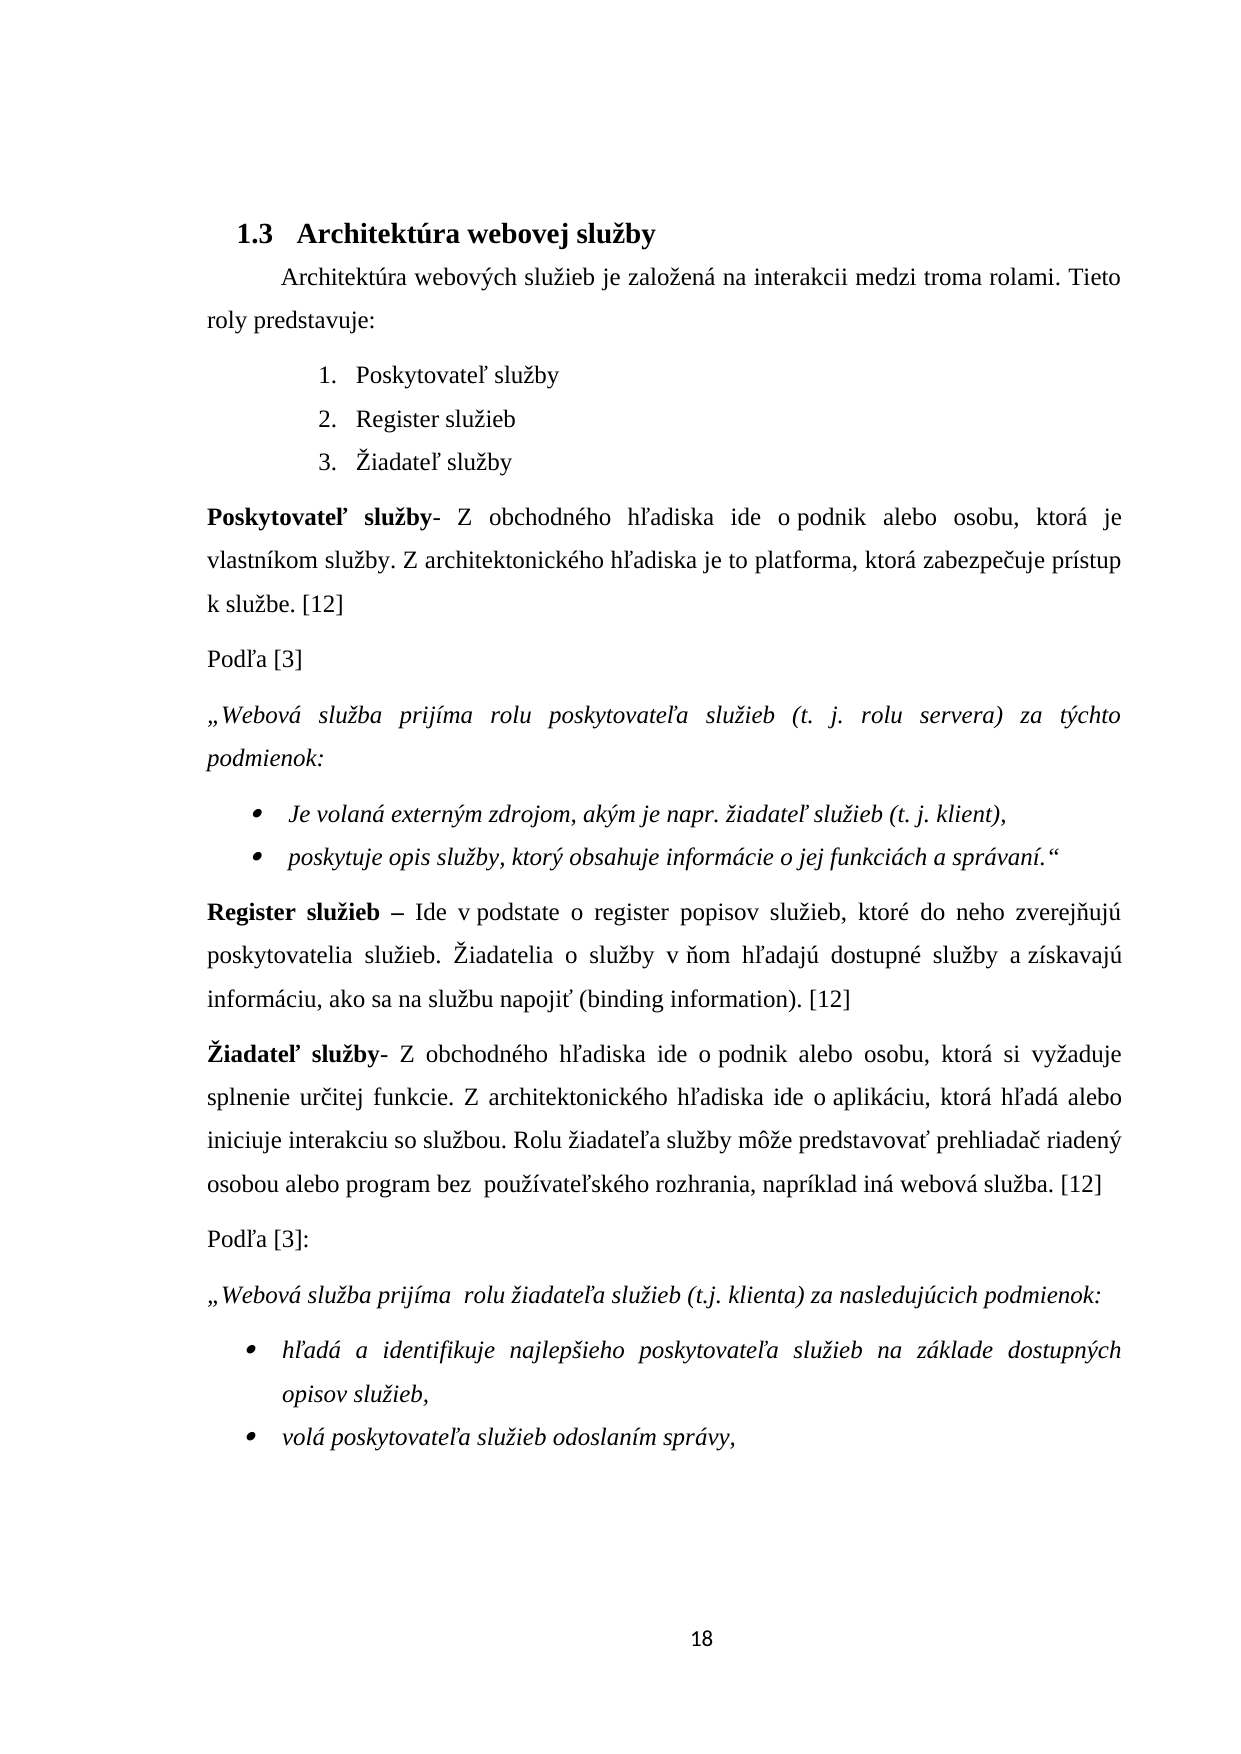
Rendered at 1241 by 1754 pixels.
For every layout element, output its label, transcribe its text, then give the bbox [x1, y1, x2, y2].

text „Webová služba prijíma rolu žiadateľa služieb (t.j. klienta) za nasledujúcich podmienok: [207, 1280, 1122, 1309]
list Je volaná externým zdrojom, akým je napr. žiadateľ služieb (t. j. klient), [251, 799, 1122, 827]
list Register služieb [318, 404, 1122, 432]
text Podľa : [207, 1224, 1122, 1253]
text „Webová služba prijíma rolu poskytovateľa služieb (t. j. rolu servera) za týchto podmienok: [207, 700, 1122, 772]
text Poskytovateľ služby- Z obchodného hľadiska ide o podnik alebo osobu, ktorá je vlastníkom služby. Z architektonického hľadiska je to platforma, ktorá zabezpečuje prístup k službe. [207, 502, 1122, 617]
list volá poskytovateľa služieb odoslaním správy, [244, 1422, 1122, 1451]
text Register služieb – Ide v podstate o register popisov služieb, ktoré do neho zverejňujú poskytovatelia služieb. Žiadatelia o služby v ňom hľadajú dostupné služby a získavajú informáciu, ako sa na službu napojiť (binding information). [207, 897, 1122, 1012]
text Podľa [207, 644, 1122, 673]
list Žiadateľ služby [318, 447, 1122, 476]
text Žiadateľ služby- Z obchodného hľadiska ide o podnik alebo osobu, ktorá si vyžaduje splnenie určitej funkcie. Z architektonického hľadiska ide o aplikáciu, ktorá hľadá alebo iniciuje interakciu so službou. Rolu žiadateľa služby môže predstavovať prehliadač riadený osobou alebo program bez používateľského rozhrania, napríklad iná webová služba. [207, 1039, 1122, 1197]
subtitle Architektúra webovej služby [236, 216, 1122, 249]
list poskytuje opis služby, ktorý obsahuje informácie o jej funkciách a správaní.“ [251, 842, 1122, 871]
text Architektúra webových služieb je založená na interakcii medzi troma rolami. Tieto roly predstavuje: [207, 262, 1122, 334]
list hľadá a identifikuje najlepšieho poskytovateľa služieb na základe dostupných opisov služieb, [244, 1336, 1122, 1407]
list Poskytovateľ služby [318, 361, 1122, 389]
